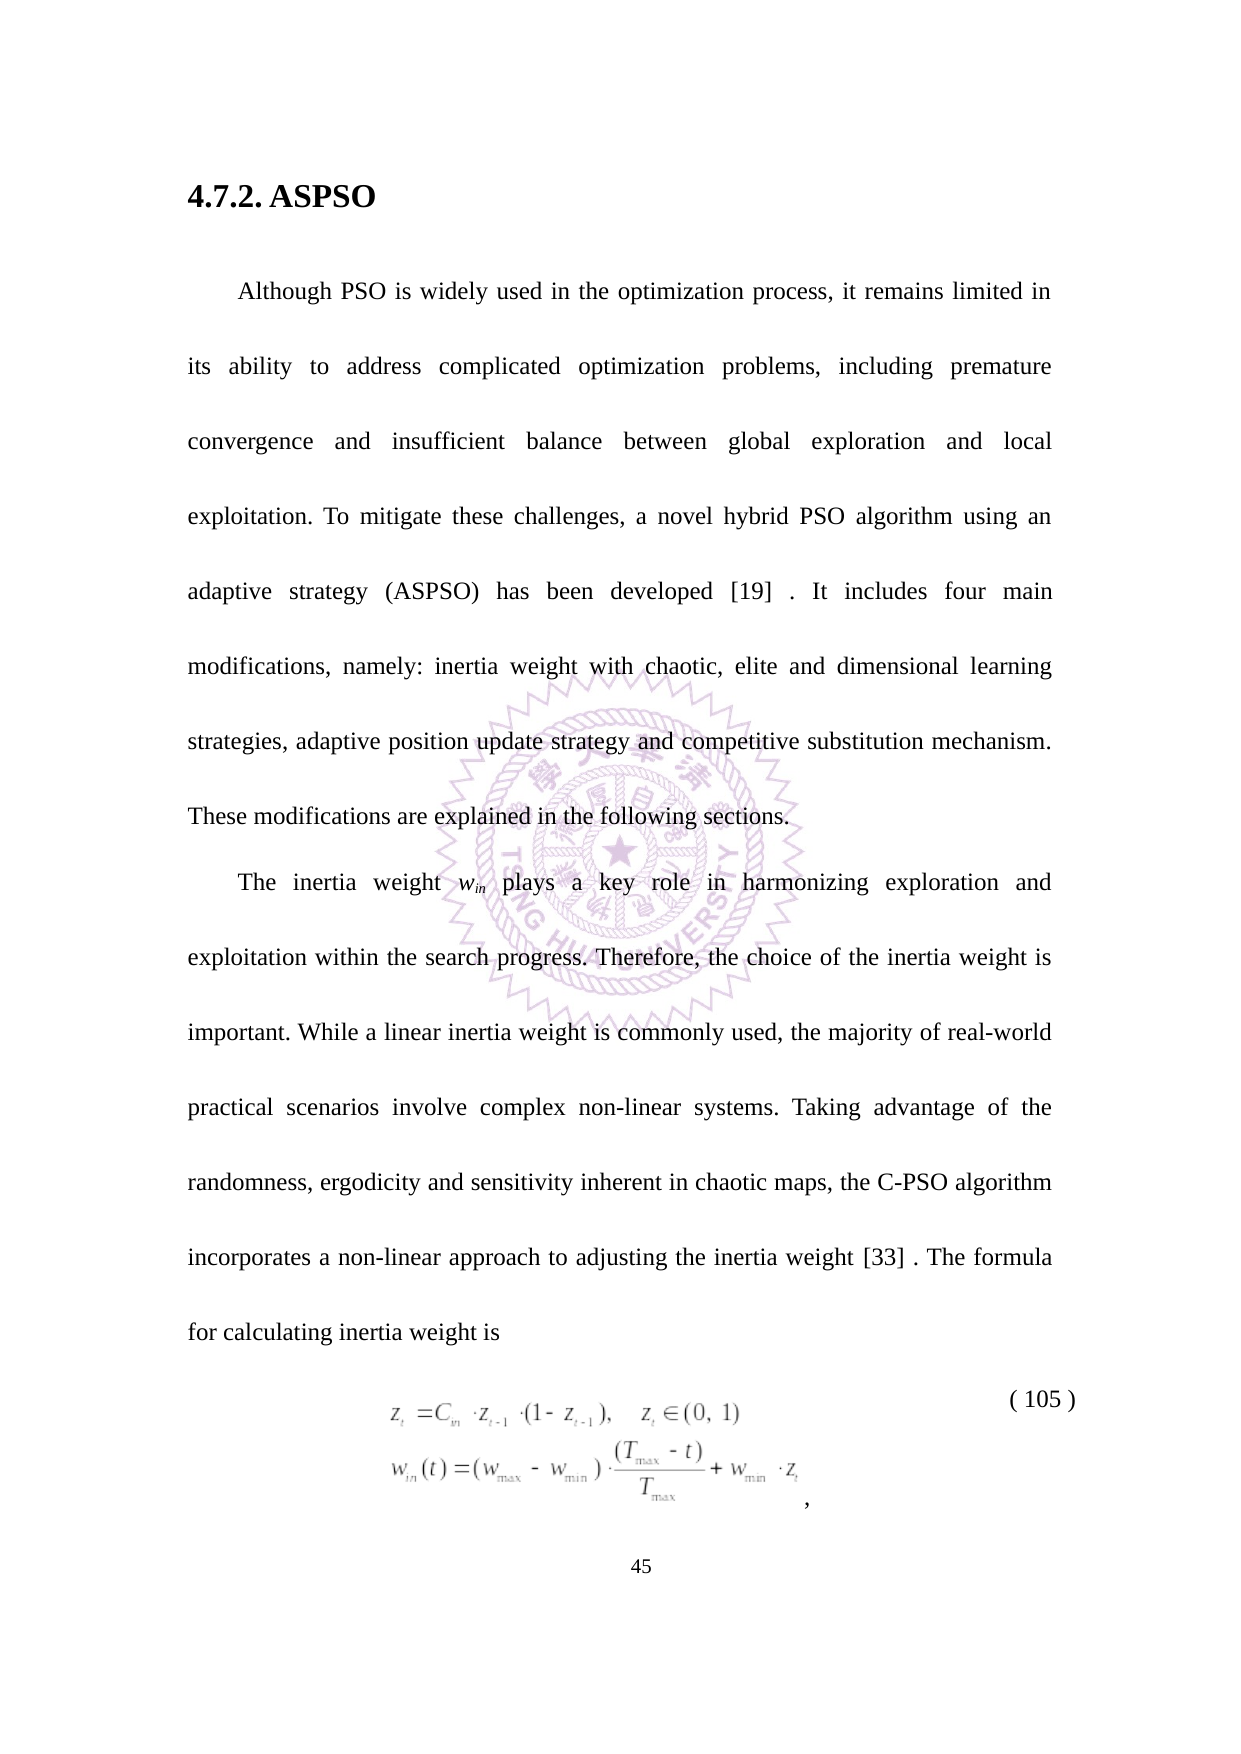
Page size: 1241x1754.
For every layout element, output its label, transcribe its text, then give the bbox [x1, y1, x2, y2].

table_header ( 105 ) [998, 1379, 1087, 1529]
table_header , [199, 1379, 998, 1529]
picture [423, 834, 817, 863]
text 4.7.2. ASPSO [187, 158, 1053, 233]
text The inertia weight win plays a key role in harmonizing exploration and exploitation within the search progress. Therefore, the choice of the inertia weight is important. While a linear inertia weight is commonly used, the majority of real-world practical scenarios involve complex non-linear systems. Taking advantage of the randomness, ergodicity and sensitivity inherent in chaotic maps, the C-PSO algorithm incorporates a non-linear approach to adjusting the inertia weight [33] . The formula for calculating inertia weight is [187, 863, 1053, 1351]
text Although PSO is widely used in the optimization process, it remains limited in its ability to address complicated optimization problems, including premature convergence and insufficient balance between global exploration and local exploitation. To mitigate these challenges, a novel hybrid PSO algorithm using an adaptive strategy (ASPSO) has been developed [19] . It includes four main modifications, namely: inertia weight with chaotic, elite and dimensional learning strategies, adaptive position update strategy and competitive substitution mechanism. These modifications are explained in the following sections. [187, 272, 1053, 834]
